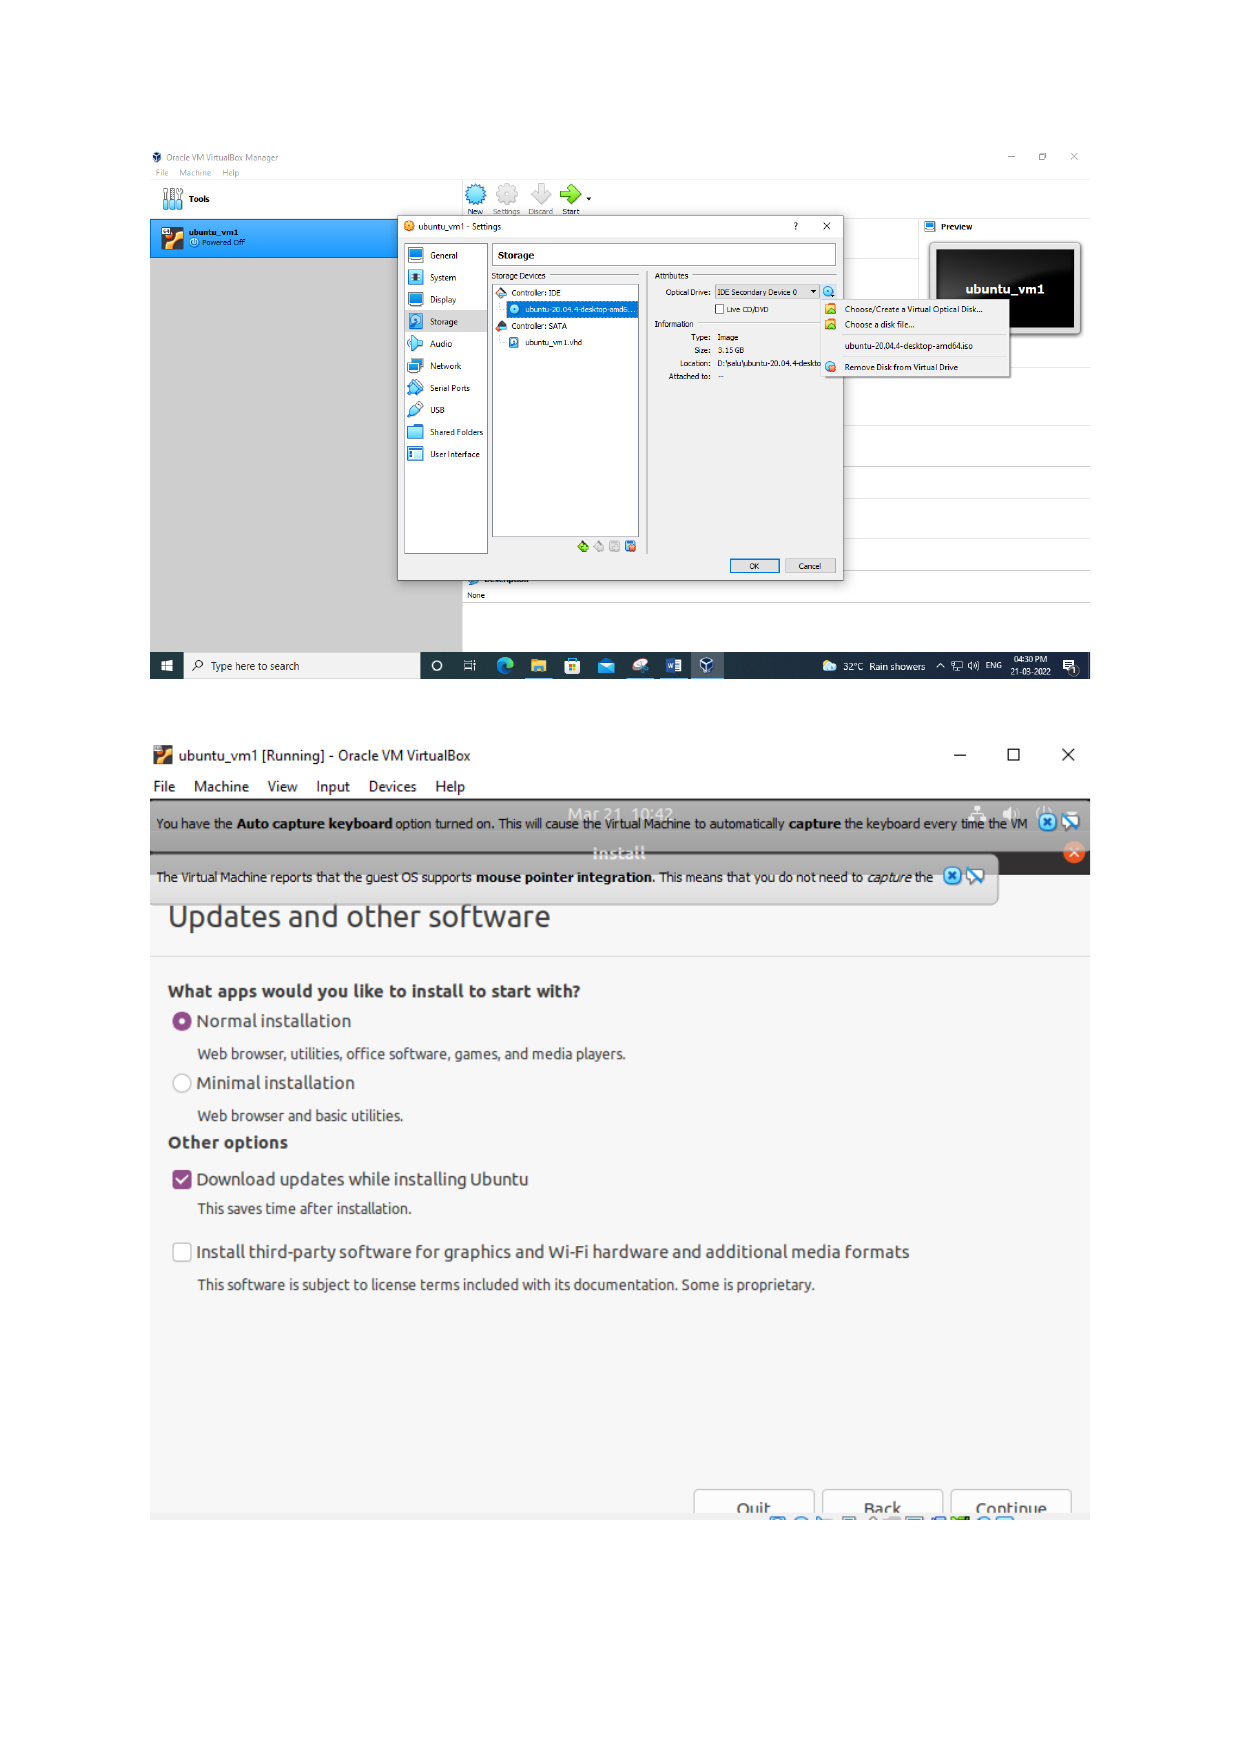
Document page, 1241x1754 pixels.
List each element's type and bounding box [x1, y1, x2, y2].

picture [150, 150, 1091, 679]
picture [150, 744, 1091, 1520]
